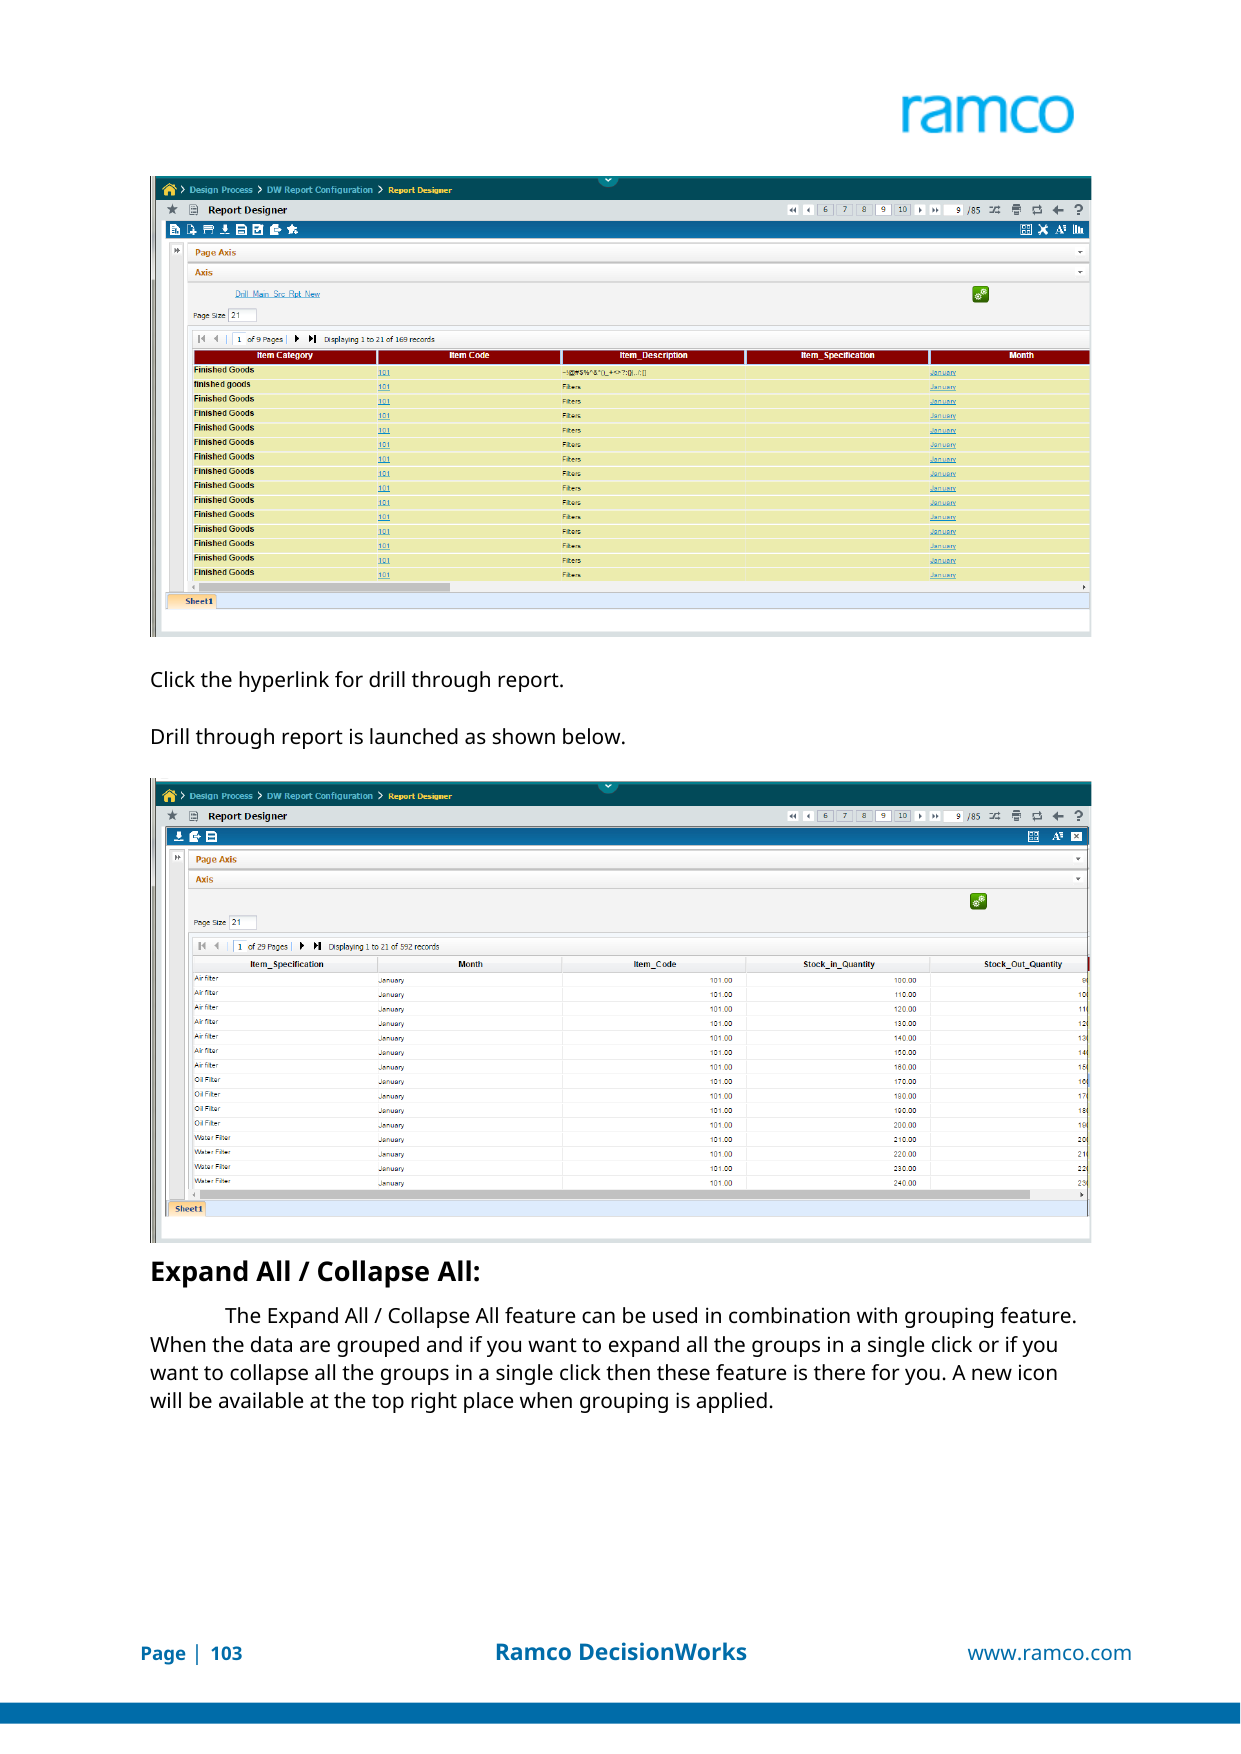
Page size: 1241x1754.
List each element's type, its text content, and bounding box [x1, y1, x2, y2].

text Drill through report is launched as shown below. [150, 722, 1090, 750]
text Click the hyperlink for drill through report. [150, 665, 1090, 693]
text The Expand All / Collapse All feature can be used in combination with grouping feature. When the data are grouped and if you want to expand all the groups in a single click or if you want to collapse all the groups in a single click then these feature is there for you. A new icon will be available at the top right place when grouping is applied. [150, 1301, 1090, 1415]
picture [150, 176, 1092, 637]
subtitle Expand All / Collapse All: [150, 1258, 1090, 1287]
picture [887, 75, 1091, 149]
picture [150, 778, 1092, 1243]
